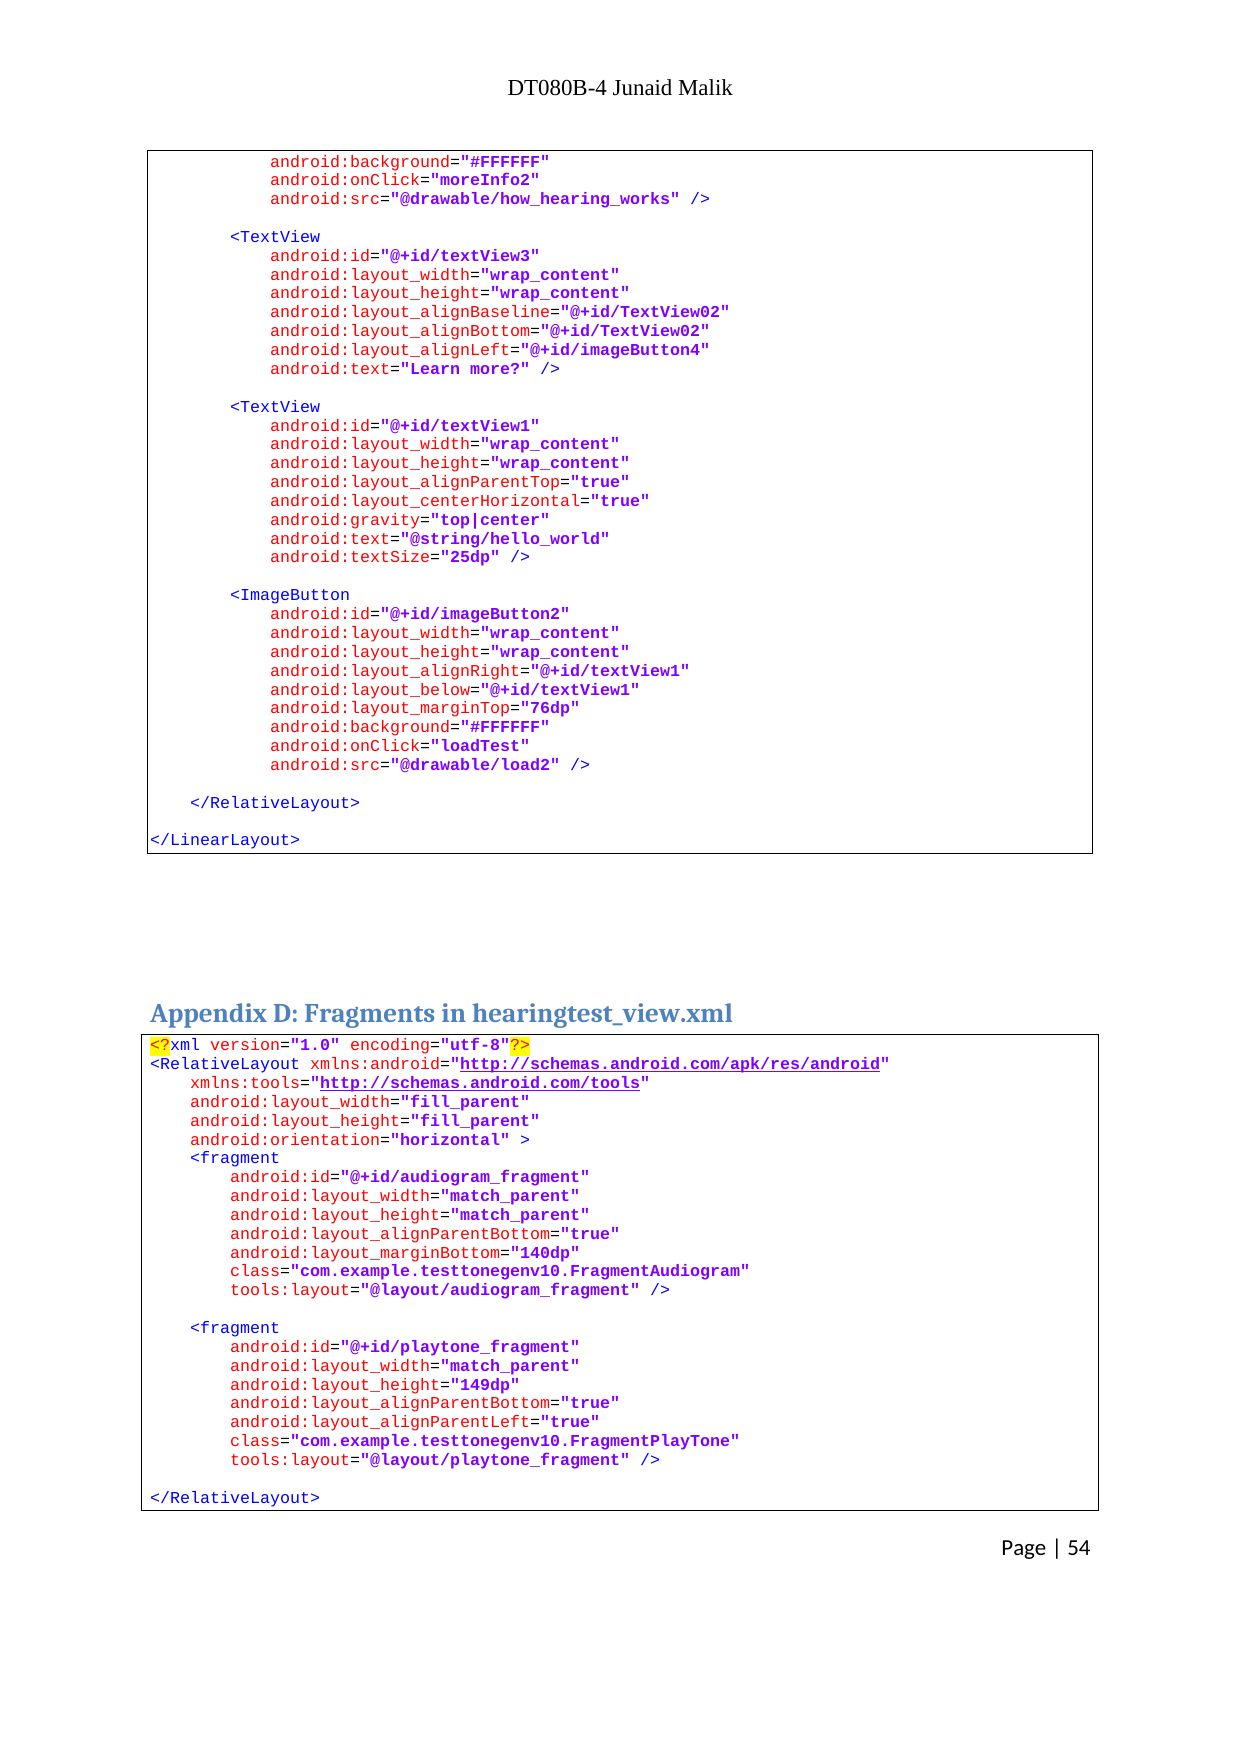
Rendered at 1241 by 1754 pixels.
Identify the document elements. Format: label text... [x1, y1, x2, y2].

text android:layout_height="fill_parent" [150, 1112, 1090, 1131]
text android:text="@string/hello_world" [150, 530, 1090, 549]
text android:layout_alignRight="@+id/textView1" [150, 662, 1090, 681]
text android:layout_alignParentBottom="true" [150, 1395, 1090, 1414]
text android:text="Learn more?" /> [150, 361, 1090, 379]
text android:onClick="moreInfo2" [150, 172, 1090, 191]
text android:id="@+id/imageButton2" [150, 606, 1090, 624]
text android:src="@drawable/how_hearing_works" /> [150, 191, 1090, 210]
text android:layout_width="wrap_content" [150, 266, 1090, 285]
text tools:layout="@layout/audiogram_fragment" /> [150, 1282, 1090, 1301]
text android:layout_height="wrap_content" [150, 643, 1090, 662]
text android:layout_width="fill_parent" [150, 1093, 1090, 1112]
text android:id="@+id/textView3" [150, 247, 1090, 266]
text android:layout_alignLeft="@+id/imageButton4" [150, 342, 1090, 361]
text android:layout_alignParentLeft="true" [150, 1414, 1090, 1433]
text android:layout_centerHorizontal="true" [150, 492, 1090, 511]
text android:layout_height="match_parent" [150, 1206, 1090, 1225]
text <TextView [150, 228, 1090, 247]
text android:id="@+id/textView1" [150, 417, 1090, 436]
text android:layout_width="wrap_content" [150, 436, 1090, 455]
text class="com.example.testtonegenv10.FragmentPlayTone" [150, 1433, 1090, 1452]
text <fragment [150, 1150, 1090, 1169]
text <fragment [150, 1319, 1090, 1338]
text android:orientation="horizontal" > [150, 1131, 1090, 1150]
text android:layout_alignBaseline="@+id/TextView02" [150, 304, 1090, 323]
text android:layout_alignBottom="@+id/TextView02" [150, 323, 1090, 342]
text android:layout_width="match_parent" [150, 1188, 1090, 1206]
text android:gravity="top|center" [150, 511, 1090, 530]
subtitle Appendix D: Fragments in hearingtest_view.xml [150, 998, 1090, 1029]
text android:layout_below="@+id/textView1" [150, 681, 1090, 700]
text android:background="#FFFFFF" [148, 151, 1092, 172]
text android:layout_width="match_parent" [150, 1357, 1090, 1376]
text </LinearLayout> [148, 829, 1092, 853]
text </RelativeLayout> [142, 1486, 1098, 1510]
text android:layout_marginTop="76dp" [150, 700, 1090, 719]
text <ImageButton [150, 587, 1090, 606]
text </RelativeLayout> [150, 794, 1090, 813]
text android:background="#FFFFFF" [150, 719, 1090, 738]
text android:textSize="25dp" /> [150, 549, 1090, 568]
text class="com.example.testtonegenv10.FragmentAudiogram" [150, 1263, 1090, 1282]
text android:id="@+id/playtone_fragment" [150, 1338, 1090, 1357]
text android:layout_height="wrap_content" [150, 455, 1090, 474]
text tools:layout="@layout/playtone_fragment" /> [150, 1452, 1090, 1470]
text <RelativeLayout xmlns:android="http://schemas.android.com/apk/res/android" [150, 1056, 1090, 1074]
text android:layout_alignParentBottom="true" [150, 1225, 1090, 1244]
text xmlns:tools="http://schemas.android.com/tools" [150, 1074, 1090, 1093]
text android:layout_height="149dp" [150, 1376, 1090, 1395]
text <?xml version="1.0" encoding="utf-8"?> [142, 1035, 1098, 1056]
text android:onClick="loadTest" [150, 738, 1090, 756]
text <TextView [150, 398, 1090, 417]
text android:layout_height="wrap_content" [150, 285, 1090, 304]
text android:src="@drawable/load2" /> [150, 756, 1090, 775]
text android:layout_width="wrap_content" [150, 624, 1090, 643]
text android:layout_alignParentTop="true" [150, 474, 1090, 492]
text android:layout_marginBottom="140dp" [150, 1244, 1090, 1263]
text android:id="@+id/audiogram_fragment" [150, 1169, 1090, 1188]
